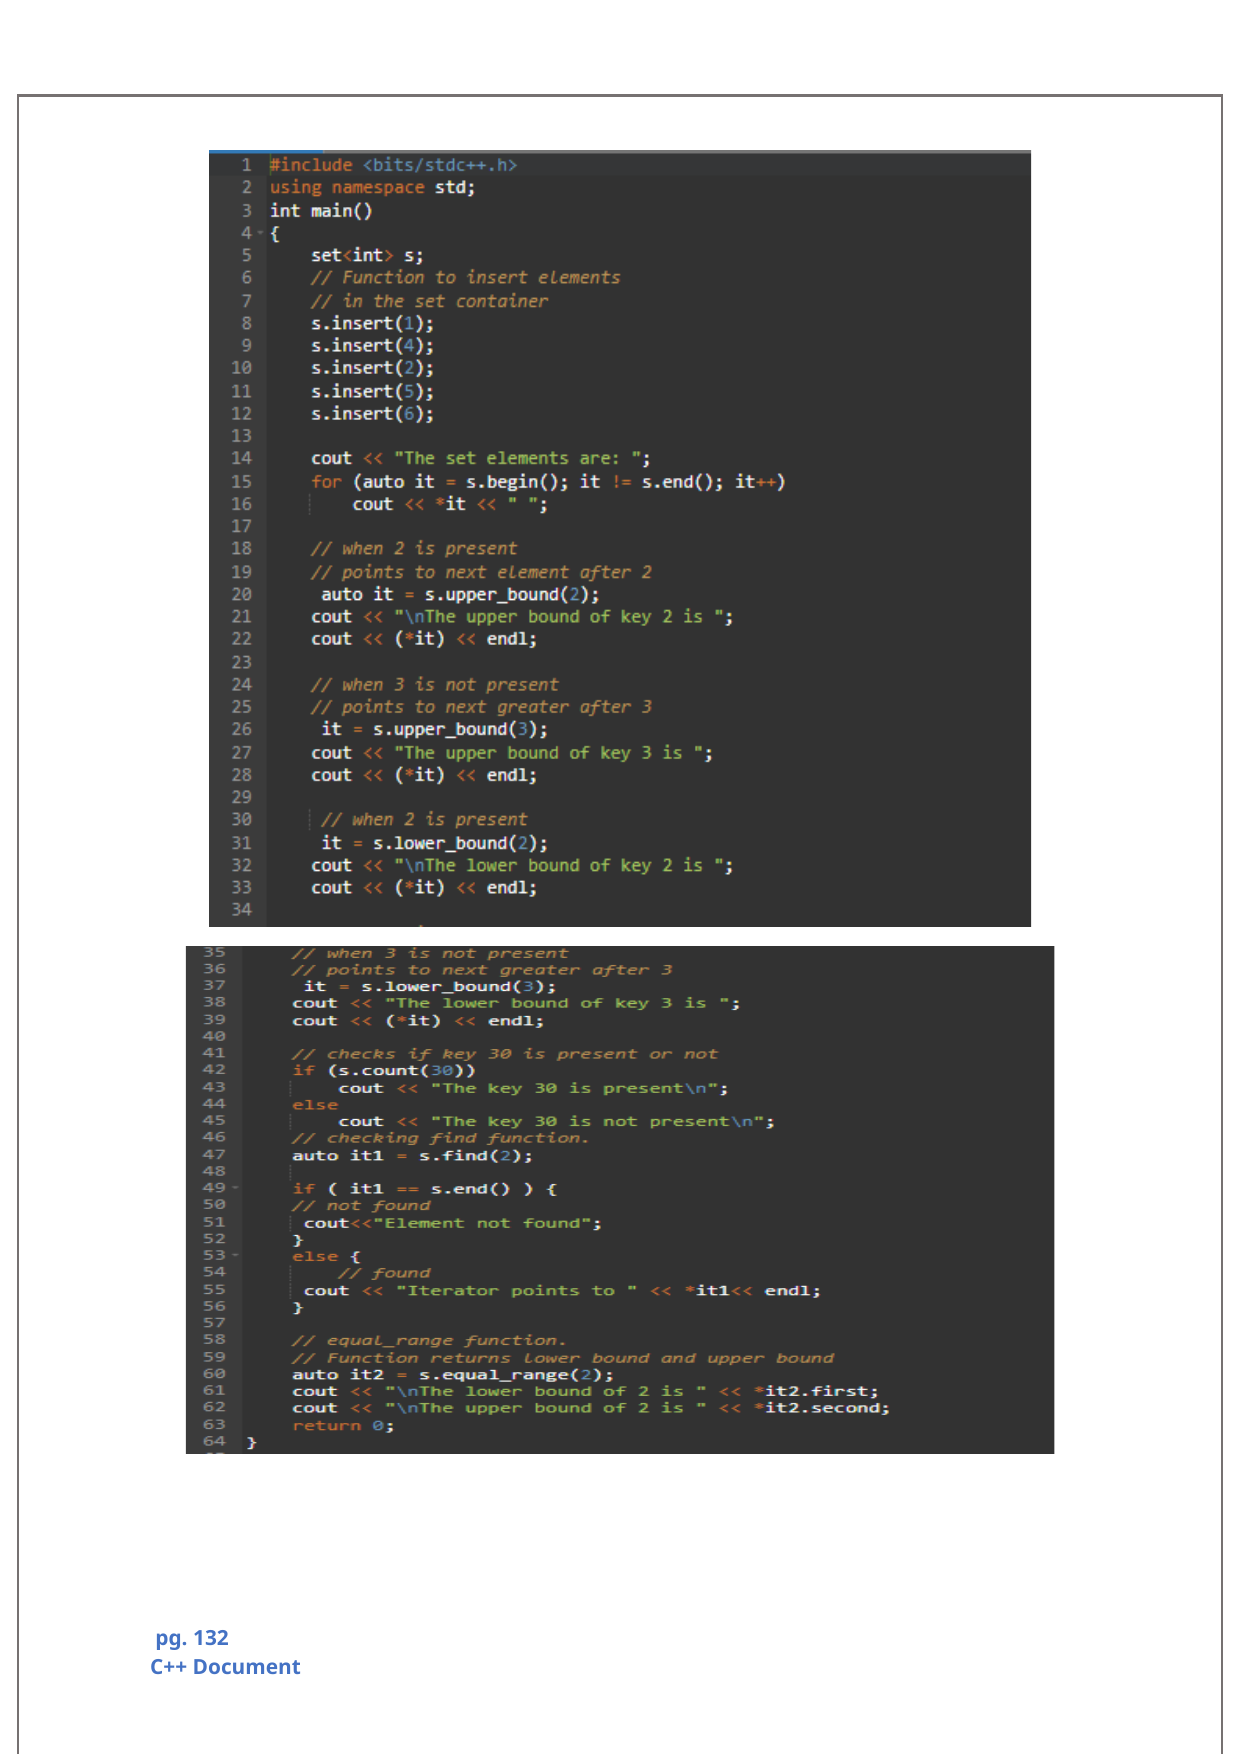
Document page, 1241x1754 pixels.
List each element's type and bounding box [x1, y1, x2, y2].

picture [209, 150, 1032, 927]
picture [185, 946, 1055, 1454]
